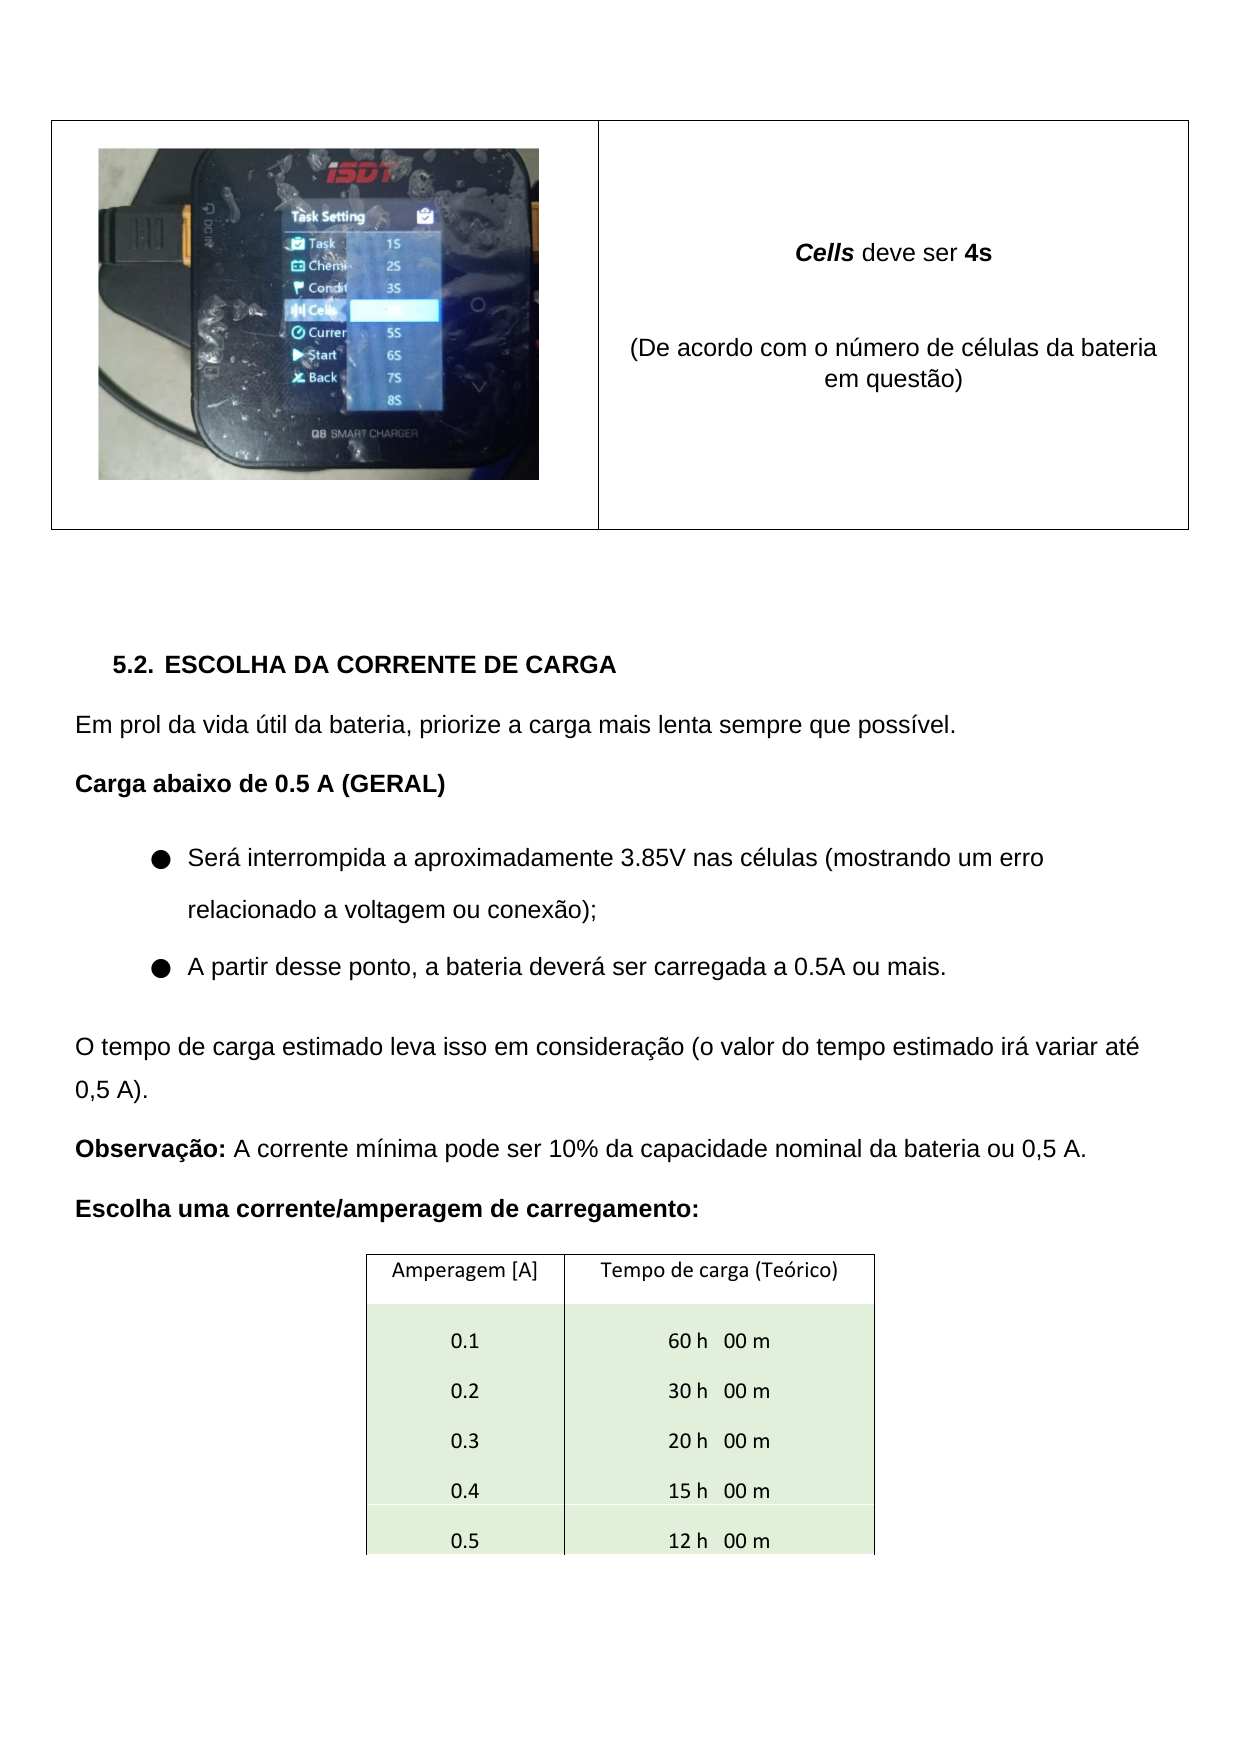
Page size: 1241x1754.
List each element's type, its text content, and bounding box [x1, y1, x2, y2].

table_cell [52, 121, 598, 529]
table_cell 0.2 [367, 1354, 564, 1404]
text O tempo de carga estimado leva isso em consideração (o valor do tempo estimado irá variar até 0,5 A). [75, 1031, 1165, 1103]
table_cell 0.4 [367, 1454, 564, 1504]
table_cell 30 h 00 m [565, 1354, 874, 1404]
table_cell 0.3 [367, 1404, 564, 1454]
picture [99, 149, 539, 480]
table_cell 15 h 00 m [565, 1454, 874, 1504]
table_header Tempo de carga (Teórico) [565, 1255, 874, 1304]
table_cell 20 h 00 m [565, 1404, 874, 1454]
list Será interrompida a aproximadamente 3.85V nas células (mostrando um erro relacionado a voltagem ou conexão); [150, 829, 1165, 923]
table_header Amperagem [A] [367, 1255, 564, 1304]
text Carga abaixo de 0.5 A (GERAL) [75, 769, 1165, 798]
table_cell 0.5 [367, 1505, 564, 1554]
text Escolha uma corrente/amperagem de carregamento: [75, 1194, 1165, 1223]
table_cell Cells deve ser 4s (De acordo com o número de células da bateria em questão) [599, 121, 1188, 529]
text Em prol da vida útil da bateria, priorize a carga mais lenta sempre que possível. [75, 709, 1165, 738]
list A partir desse ponto, a bateria deverá ser carregada a 0.5A ou mais. [150, 938, 1165, 989]
list ESCOLHA DA CORRENTE DE CARGA [112, 650, 1165, 678]
text Observação: A corrente mínima pode ser 10% da capacidade nominal da bateria ou 0,5 A. [75, 1134, 1165, 1163]
table_cell 0.1 [367, 1304, 564, 1354]
table_cell 60 h 00 m [565, 1304, 874, 1354]
table_cell 12 h 00 m [565, 1505, 874, 1554]
